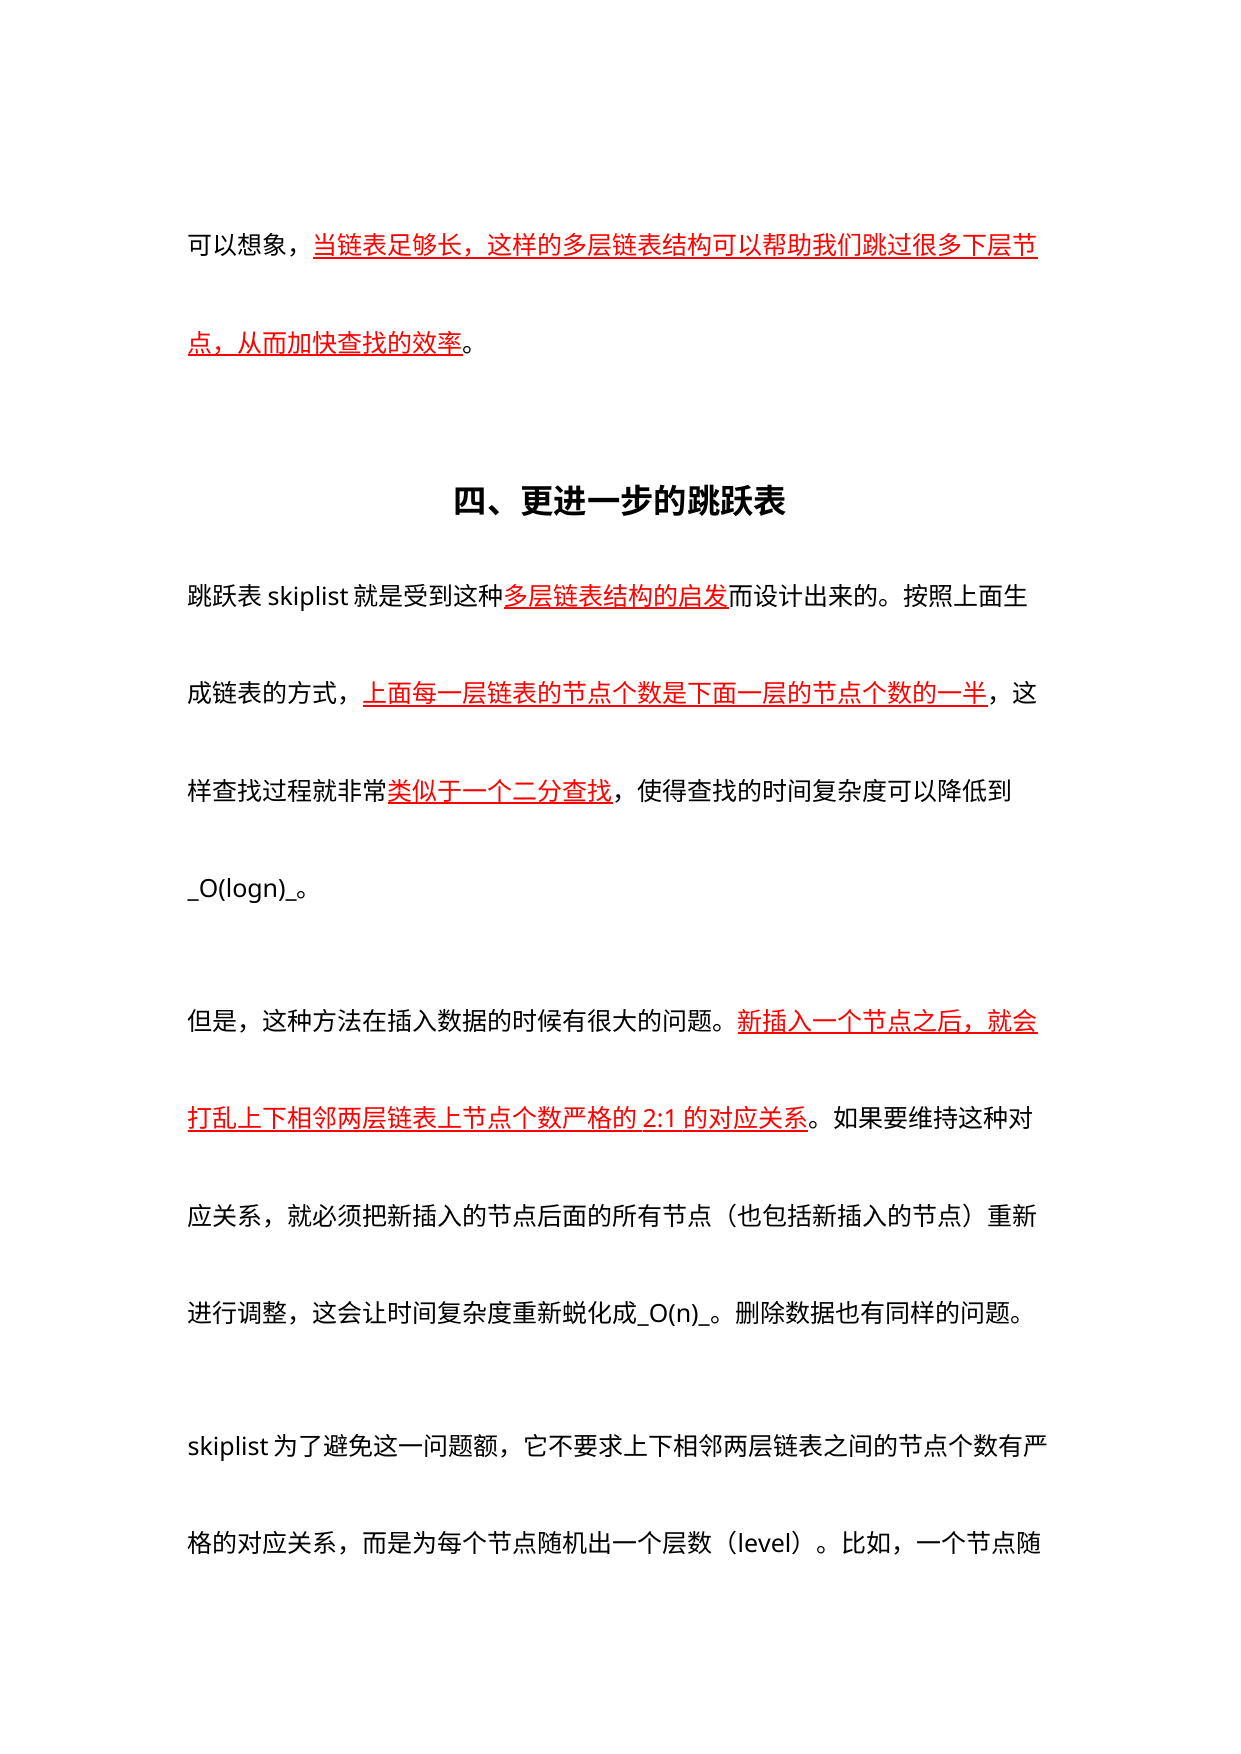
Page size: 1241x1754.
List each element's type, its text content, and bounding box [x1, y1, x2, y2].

text 可以想象，当链表足够长，这样的多层链表结构可以帮助我们跳过很多下层节点，从而加快查找的效率。 [187, 211, 1053, 374]
text 跳跃表skiplist就是受到这种多层链表结构的启发而设计出来的。按照上面生成链表的方式，上面每一层链表的节点个数是下面一层的节点个数的一半，这样查找过程就非常类似于一个二分查找，使得查找的时间复杂度可以降低到_O(logn)_。 [187, 562, 1053, 919]
title 四、更进一步的跳跃表 [187, 467, 1053, 532]
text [187, 1412, 1053, 1574]
text 但是，这种方法在插入数据的时候有很大的问题。新插入一个节点之后，就会打乱上下相邻两层链表上节点个数严格的2:1的对应关系。如果要维持这种对应关系，就必须把新插入的节点后面的所有节点（也包括新插入的节点）重新进行调整，这会让时间复杂度重新蜕化成_O(n)_。删除数据也有同样的问题。 [187, 987, 1053, 1344]
